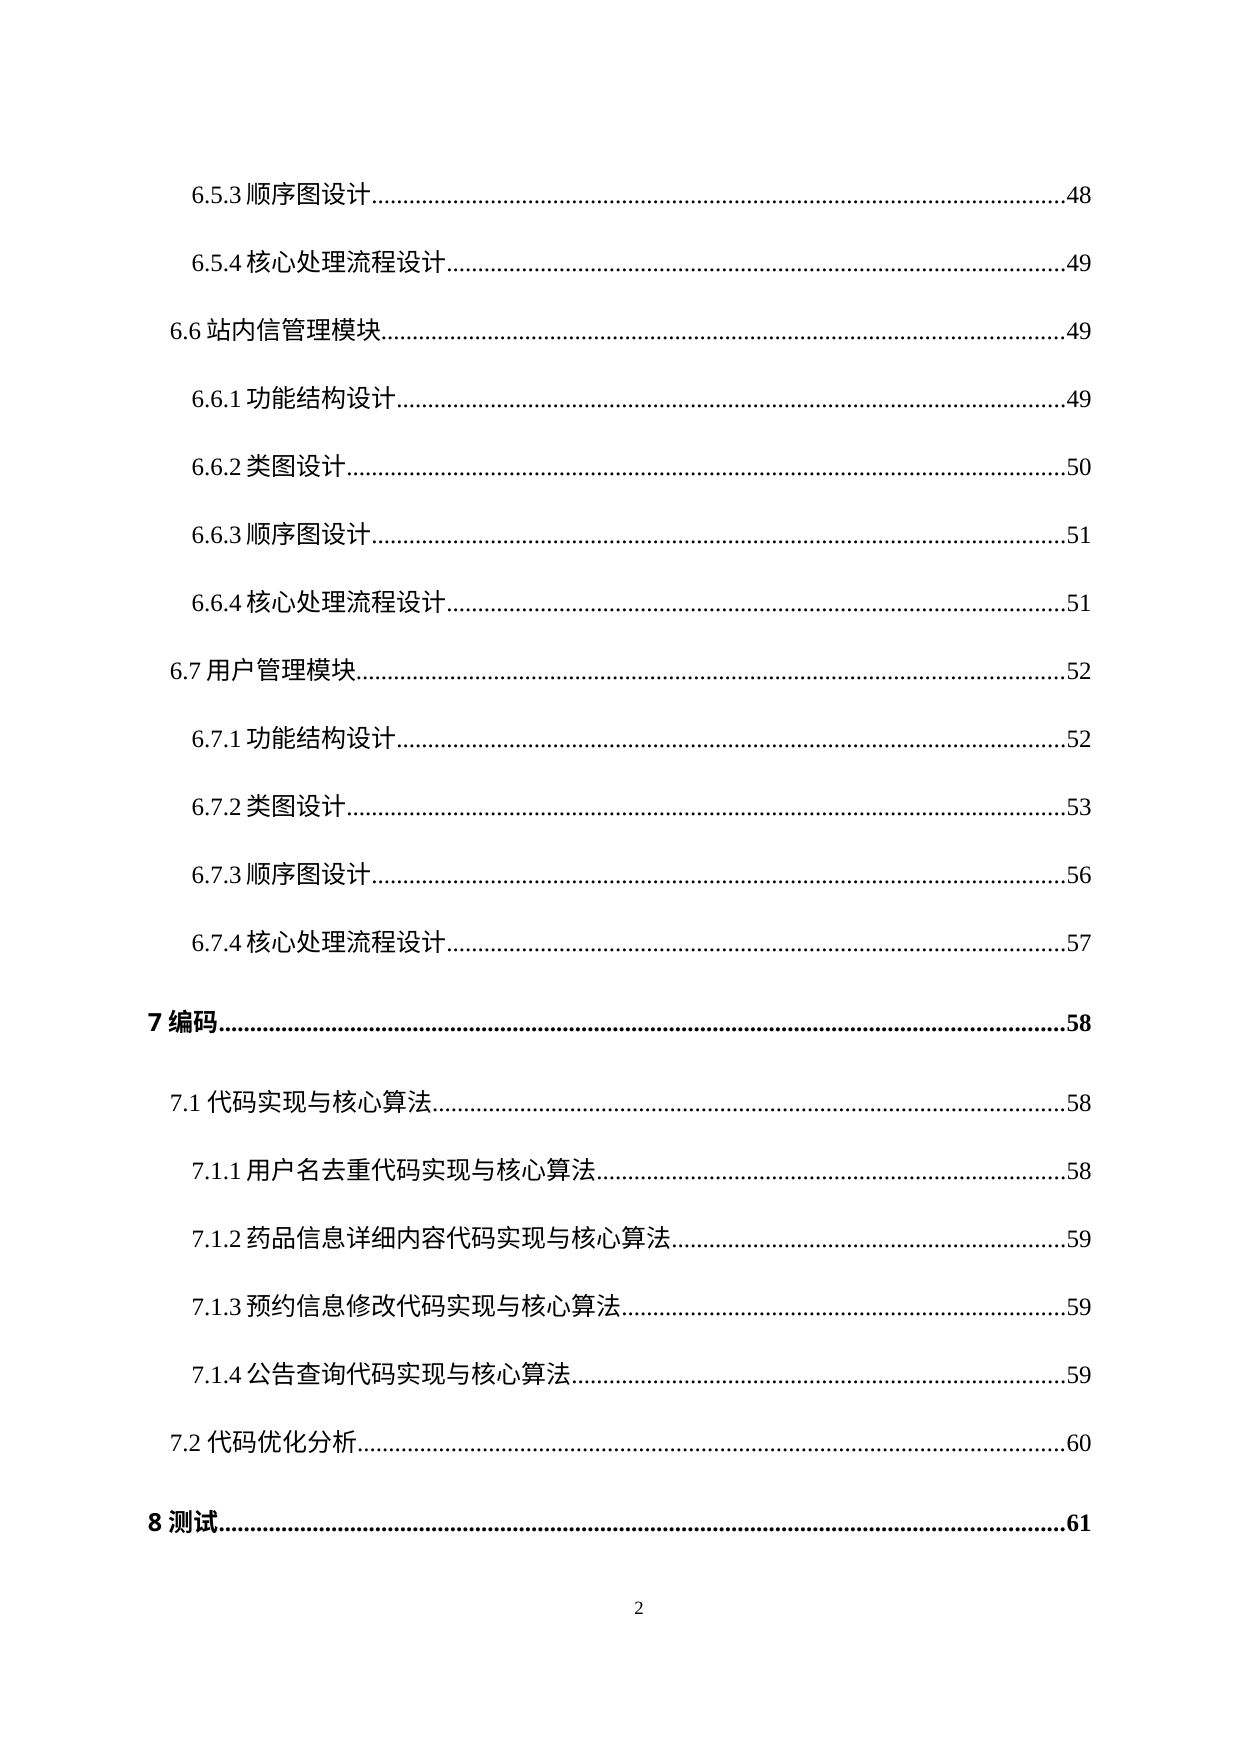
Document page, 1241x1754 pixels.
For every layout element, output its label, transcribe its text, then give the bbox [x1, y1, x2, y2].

text 6.5.3顺序图设计 48 [191, 159, 1092, 227]
text 6.7.1功能结构设计 52 [191, 702, 1092, 770]
text 6.6.3顺序图设计 51 [191, 499, 1092, 567]
text 7 编码 58 [148, 987, 1092, 1054]
text 7.1.2药品信息详细内容代码实现与核心算法 59 [191, 1203, 1092, 1271]
text 7.2 代码优化分析 60 [169, 1407, 1092, 1474]
text 7.1.1用户名去重代码实现与核心算法 58 [191, 1135, 1092, 1203]
text 6.7.3顺序图设计 56 [191, 838, 1092, 906]
text 7.1.3预约信息修改代码实现与核心算法 59 [191, 1271, 1092, 1339]
text 6.7用户管理模块 52 [169, 634, 1092, 702]
text 6.6.2类图设计 50 [191, 431, 1092, 499]
text 6.5.4核心处理流程设计 49 [191, 227, 1092, 295]
text 6.7.2类图设计 53 [191, 770, 1092, 838]
text 6.6.4核心处理流程设计 51 [191, 567, 1092, 634]
text 6.6站内信管理模块 49 [169, 295, 1092, 363]
text 8 测试 61 [148, 1487, 1092, 1555]
text 6.7.4核心处理流程设计 57 [191, 906, 1092, 974]
text 7.1.4公告查询代码实现与核心算法 59 [191, 1339, 1092, 1407]
text 6.6.1功能结构设计 49 [191, 363, 1092, 431]
text 7.1 代码实现与核心算法 58 [169, 1067, 1092, 1135]
